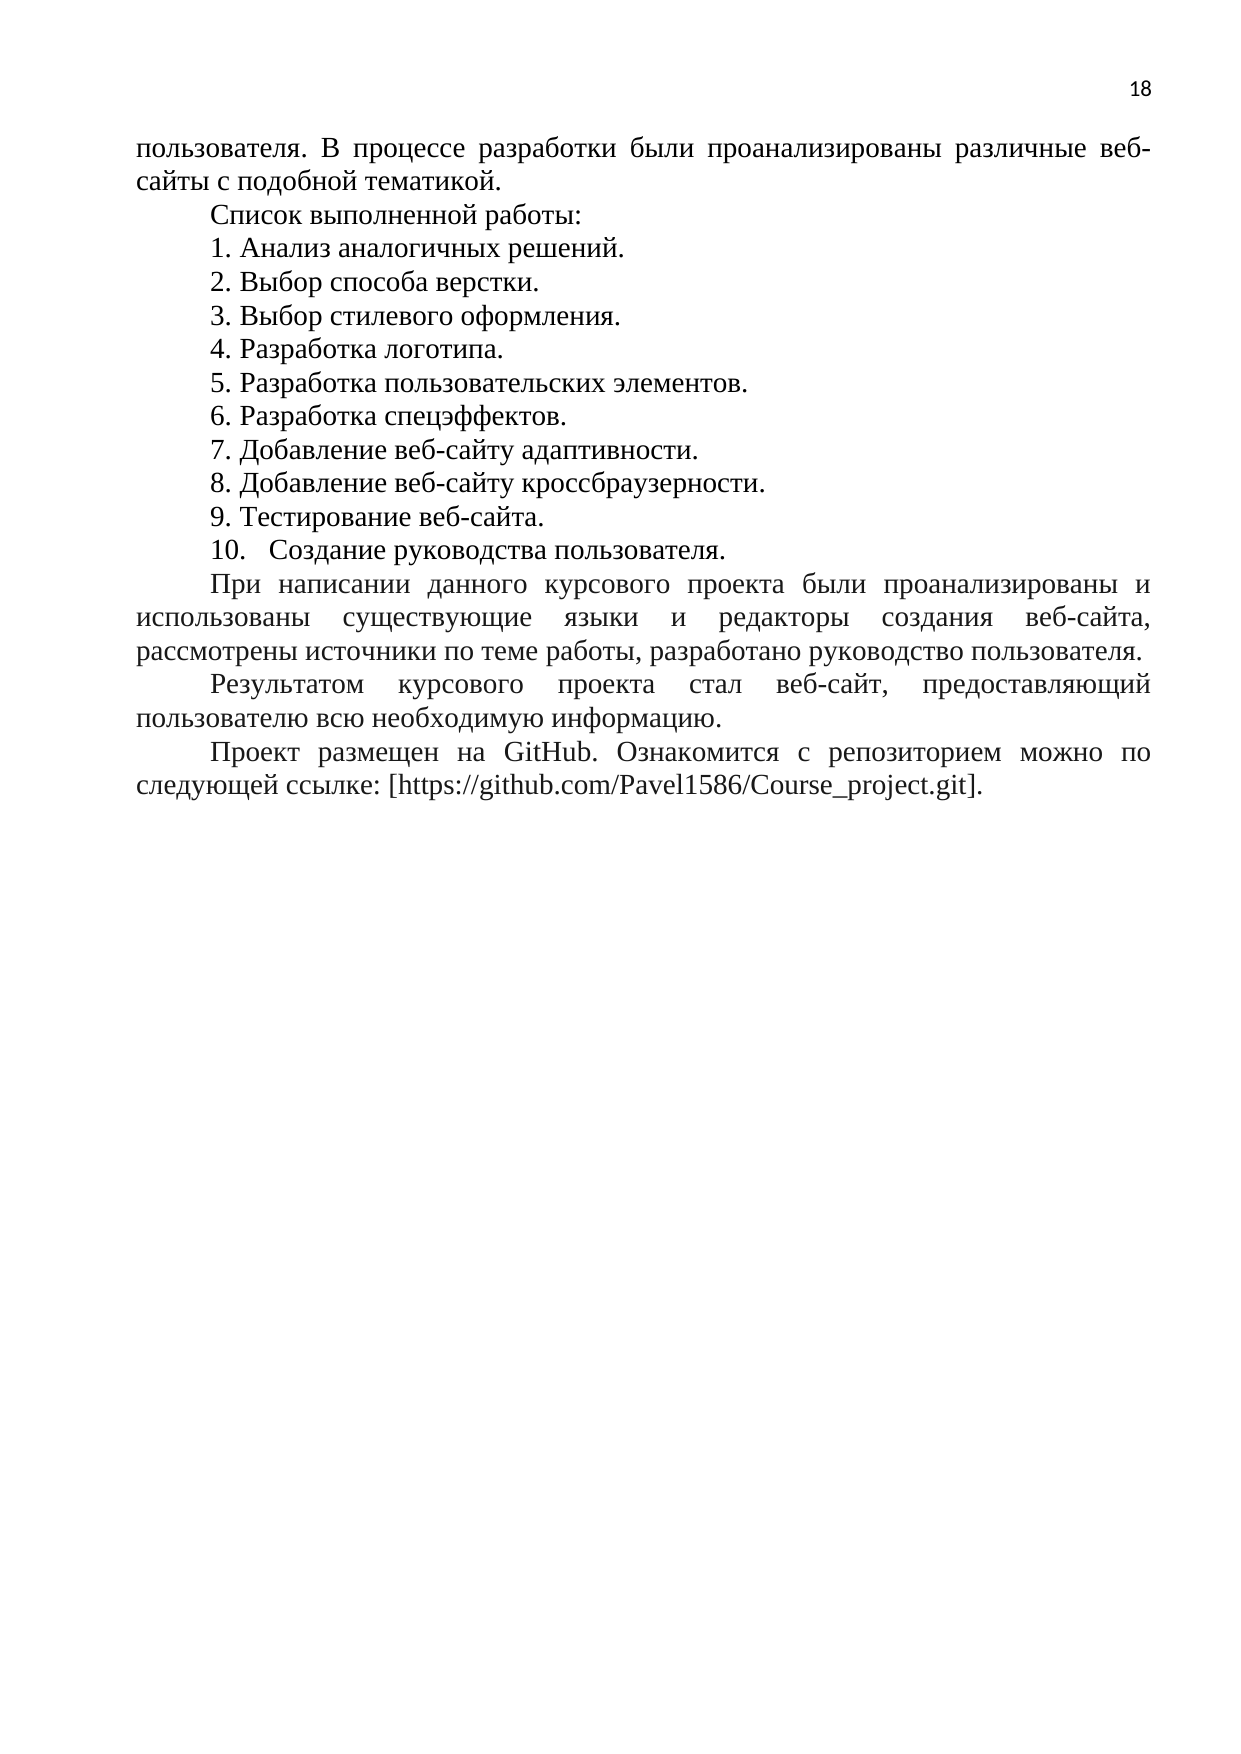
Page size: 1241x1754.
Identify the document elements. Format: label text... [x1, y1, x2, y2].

list Выбор стилевого оформления. [136, 298, 1152, 331]
list Разработка спецэффектов. [136, 398, 1152, 432]
list Создание руководства пользователя. [136, 532, 1152, 566]
list Добавление веб-сайту адаптивности. [136, 432, 1152, 465]
text Список выполненной работы: [136, 197, 1152, 231]
text Проект размещен на GitHub. Ознакомится с репозиторием можно по следующей ссылке: [https://github.com/Pavel1586/Course_project.git]. [136, 734, 1152, 801]
list Анализ аналогичных решений. [136, 231, 1152, 264]
list Разработка пользовательских элементов. [136, 365, 1152, 398]
text Результатом курсового проекта стал веб-сайт, предоставляющий пользователю всю необходимую информацию. [136, 667, 1152, 734]
list Выбор способа верстки. [136, 264, 1152, 298]
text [136, 130, 1152, 197]
list Тестирование веб-сайта. [136, 499, 1152, 532]
list Добавление веб-сайту кроссбраузерности. [136, 465, 1152, 499]
list Разработка логотипа. [136, 331, 1152, 365]
text При написании данного курсового проекта были проанализированы и использованы существующие языки и редакторы создания веб-сайта, рассмотрены источники по теме работы, разработано руководство пользователя. [136, 566, 1152, 667]
